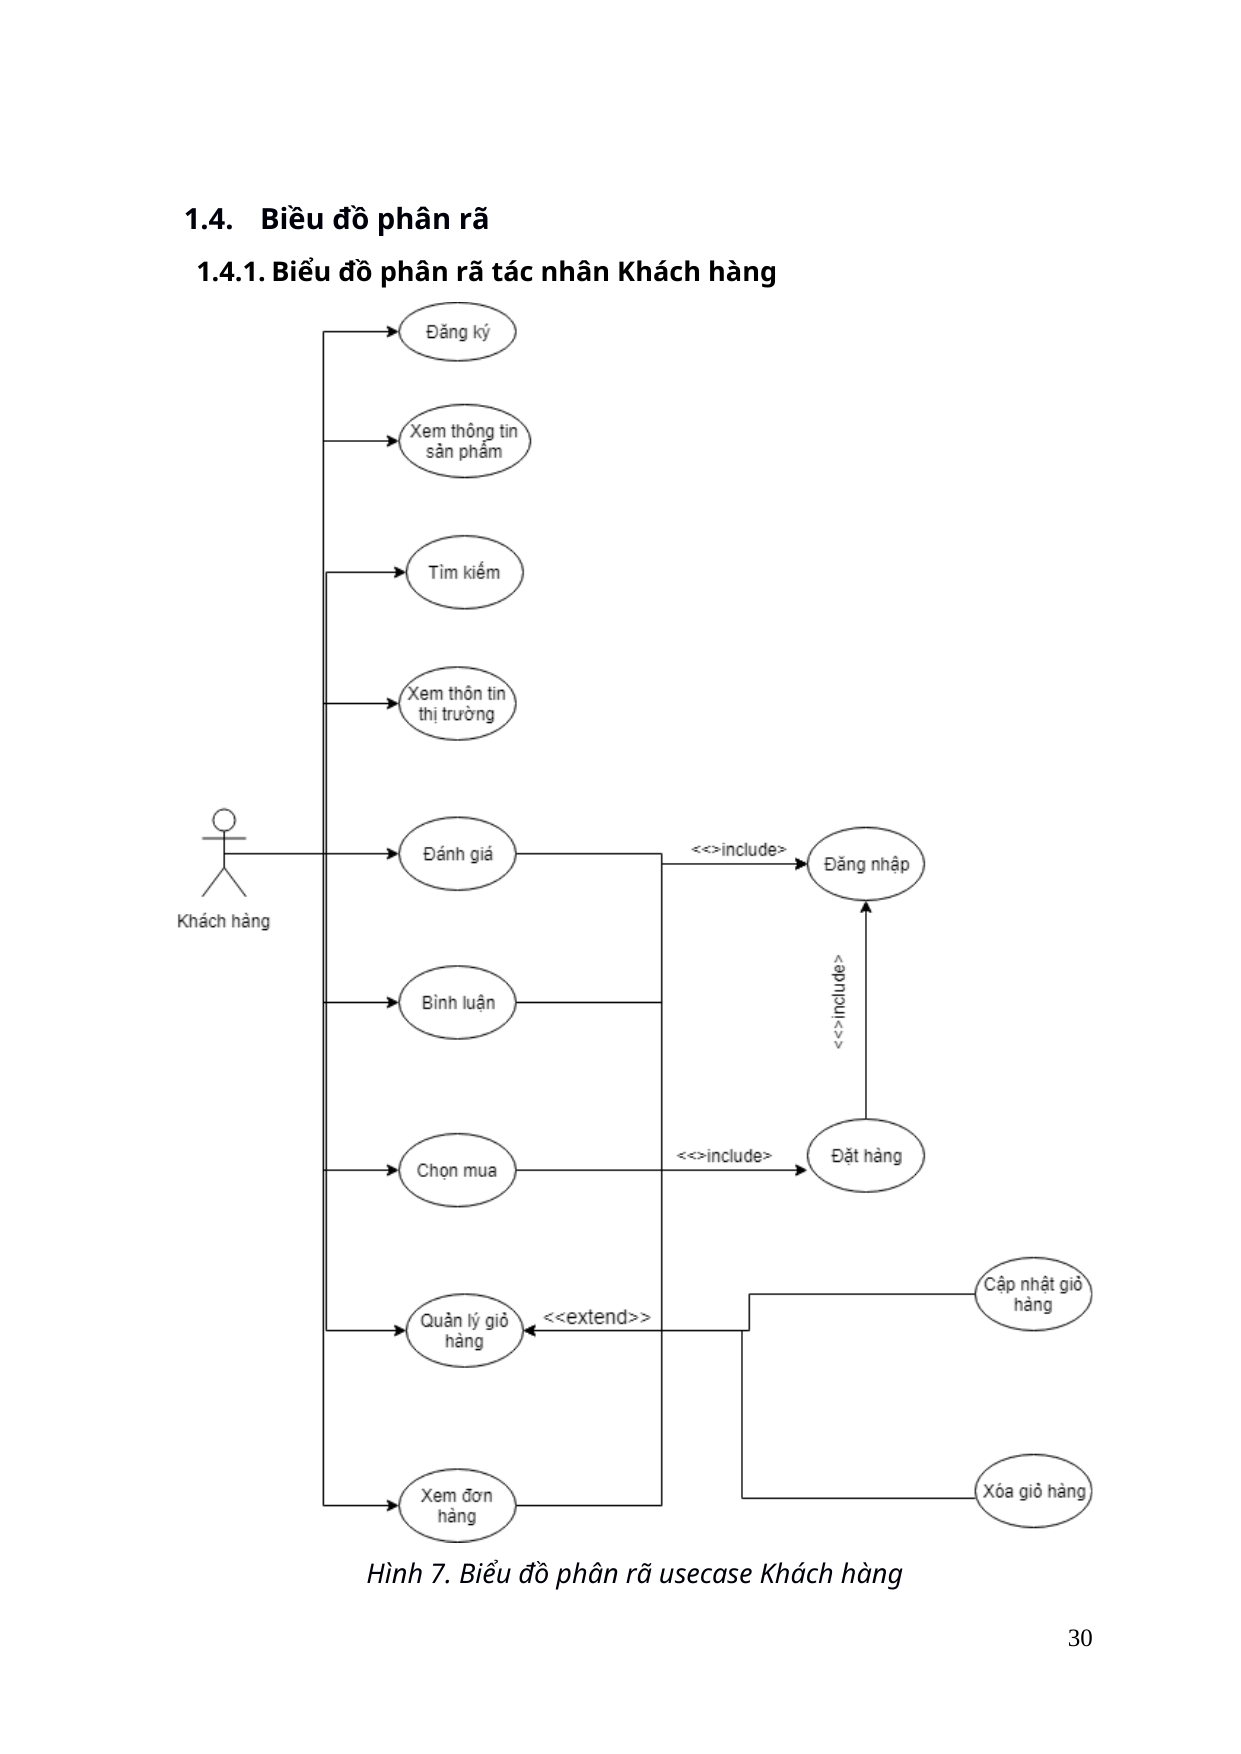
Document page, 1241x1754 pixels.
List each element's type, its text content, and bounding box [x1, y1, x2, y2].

subtitle Biều đồ phân rã [183, 198, 1092, 238]
picture [177, 302, 1093, 1543]
text Hình 7. Biểu đồ phân rã usecase Khách hàng [207, 1555, 1063, 1592]
list Biểu đồ phân rã tác nhân Khách hàng [196, 252, 1092, 289]
